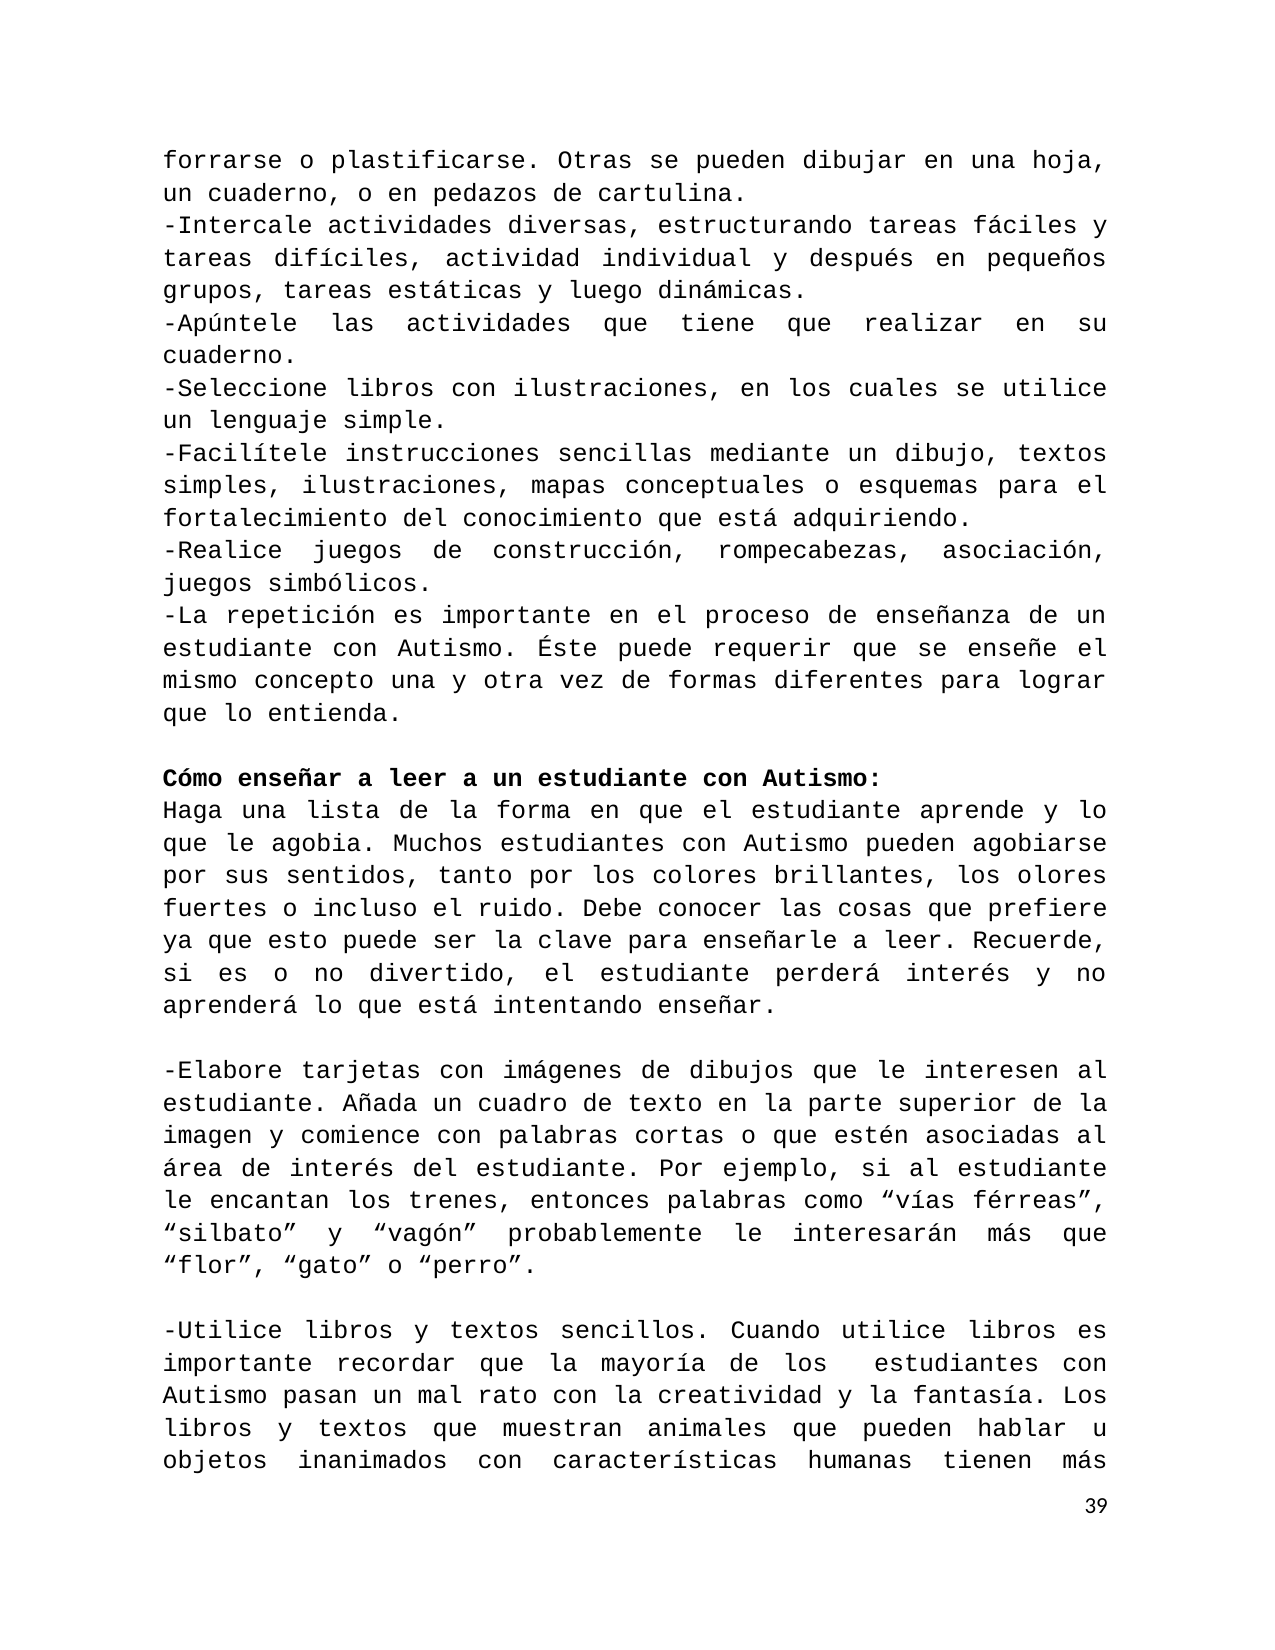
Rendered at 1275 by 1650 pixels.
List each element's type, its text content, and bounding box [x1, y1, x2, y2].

text -Realice juegos de construcción, rompecabezas, asociación, juegos simbólicos. [162, 538, 1107, 598]
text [162, 148, 1107, 208]
text -Elabore tarjetas con imágenes de dibujos que le interesen al estudiante. Añada un cuadro de texto en la parte superior de la imagen y comience con palabras cortas o que estén asociadas al área de interés del estudiante. Por ejemplo, si al estudiante le encantan los trenes, entonces palabras como “vías férreas”, “silbato” y “vagón” probablemente le interesarán más que “flor”, “gato” o “perro”. [162, 1058, 1107, 1281]
text Haga una lista de la forma en que el estudiante aprende y lo que le agobia. Muchos estudiantes con Autismo pueden agobiarse por sus sentidos, tanto por los colores brillantes, los olores fuertes o incluso el ruido. Debe conocer las cosas que prefiere ya que esto puede ser la clave para enseñarle a leer. Recuerde, si es o no divertido, el estudiante perderá interés y no aprenderá lo que está intentando enseñar. [162, 798, 1107, 1021]
text -Apúntele las actividades que tiene que realizar en su cuaderno. [162, 310, 1107, 371]
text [162, 1318, 1107, 1476]
text -La repetición es importante en el proceso de enseñanza de un estudiante con Autismo. Éste puede requerir que se enseñe el mismo concepto una y otra vez de formas diferentes para lograr que lo entienda. [162, 603, 1107, 728]
text Cómo enseñar a leer a un estudiante con Autismo: [162, 765, 1107, 793]
text -Facilítele instrucciones sencillas mediante un dibujo, textos simples, ilustraciones, mapas conceptuales o esquemas para el fortalecimiento del conocimiento que está adquiriendo. [162, 440, 1107, 533]
text -Seleccione libros con ilustraciones, en los cuales se utilice un lenguaje simple. [162, 375, 1107, 436]
text -Intercale actividades diversas, estructurando tareas fáciles y tareas difíciles, actividad individual y después en pequeños grupos, tareas estáticas y luego dinámicas. [162, 213, 1107, 306]
